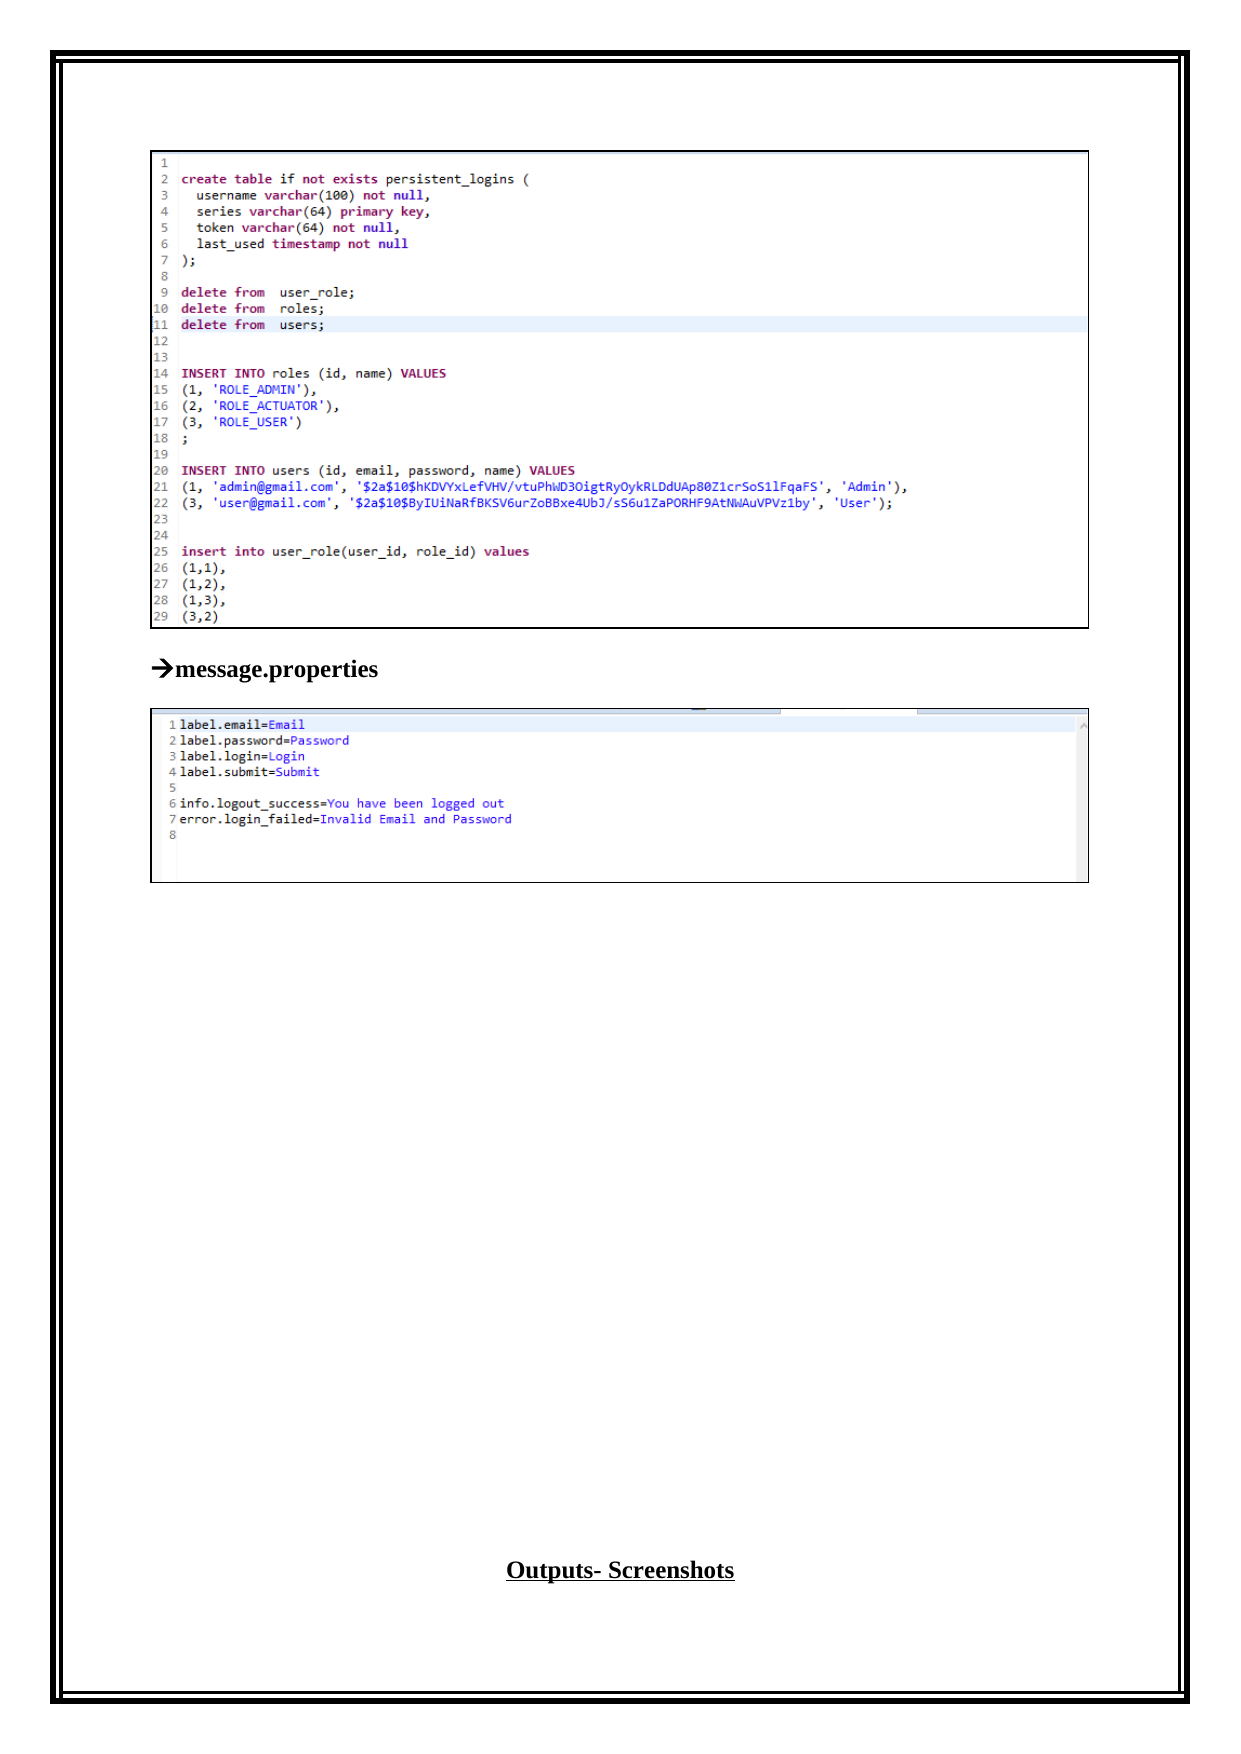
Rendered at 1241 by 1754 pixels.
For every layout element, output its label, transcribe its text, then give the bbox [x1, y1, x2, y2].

picture [152, 152, 1088, 627]
picture [152, 709, 1088, 882]
text Outputs- Screenshots [150, 1555, 1090, 1583]
text message.properties [150, 654, 1090, 682]
